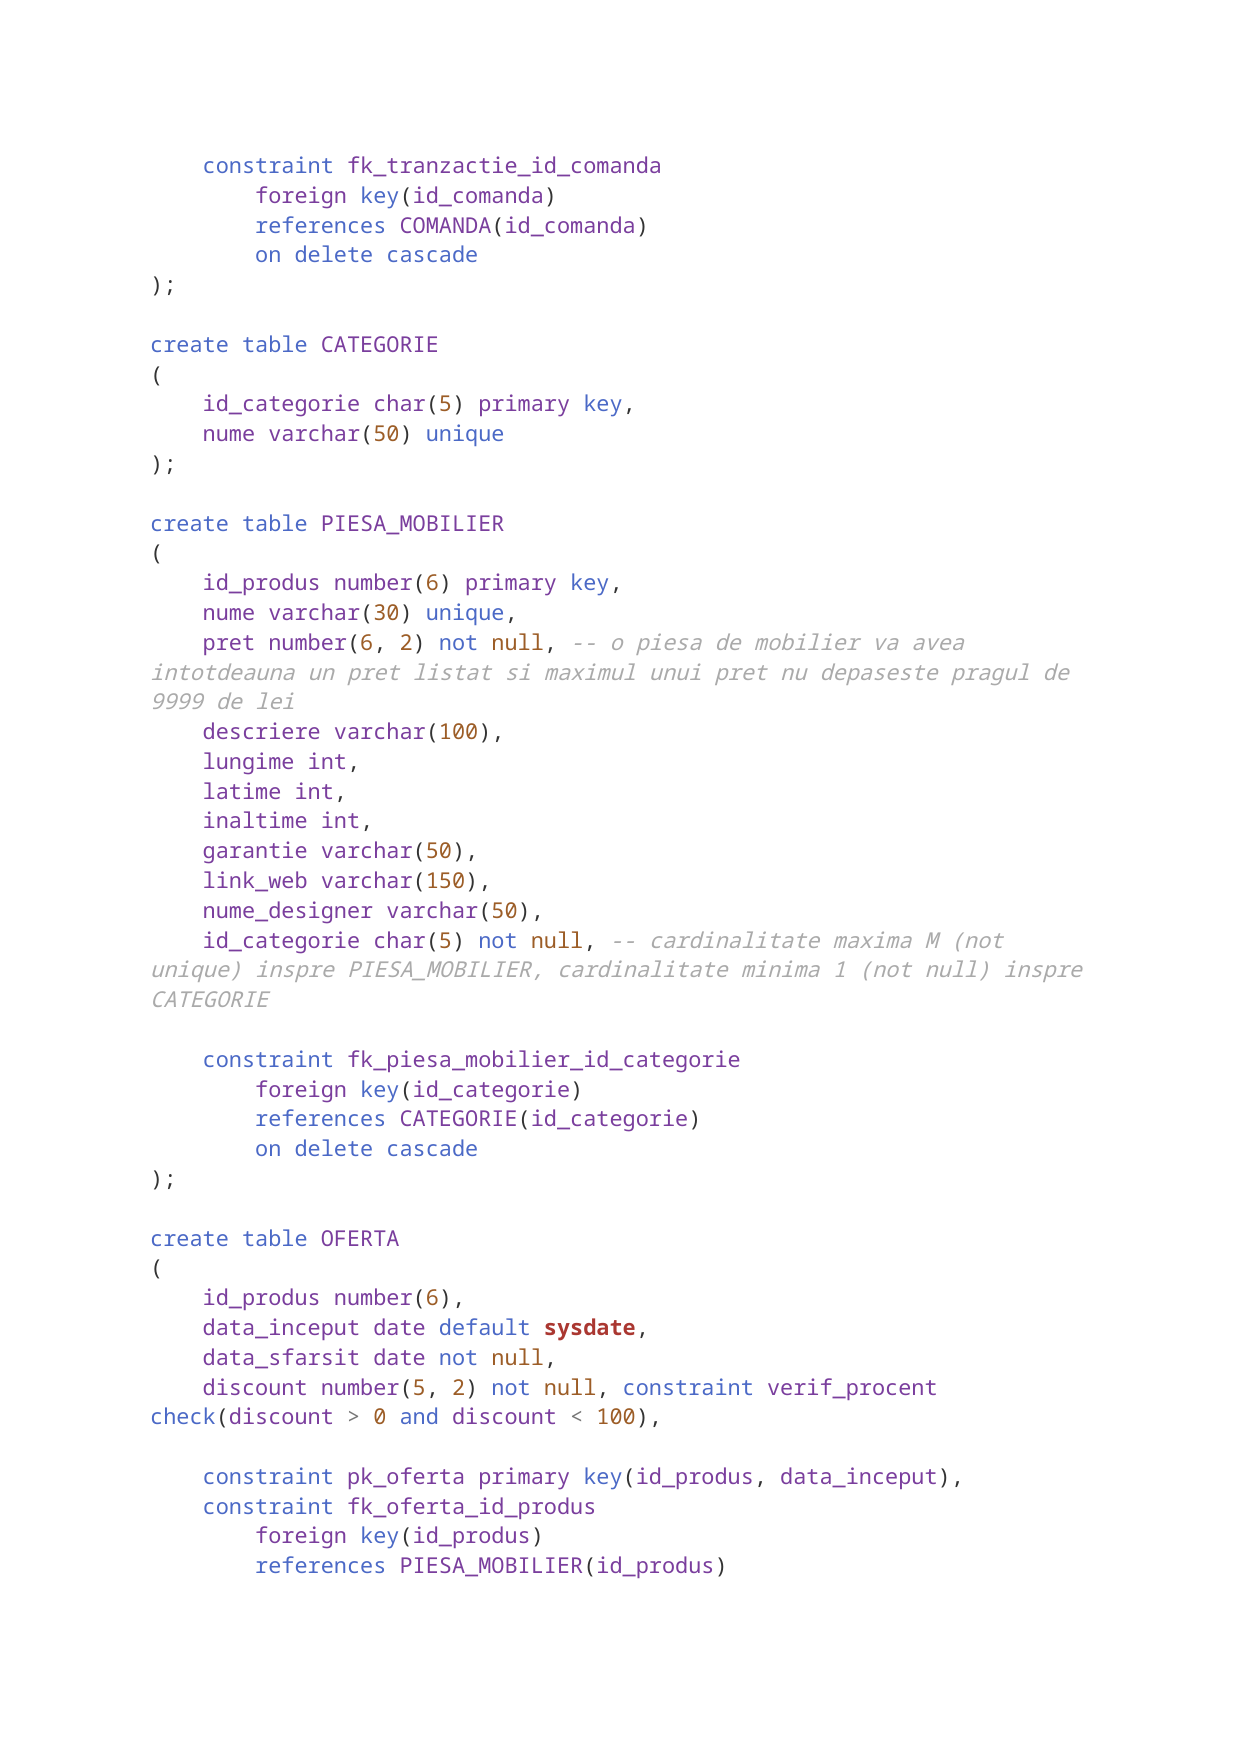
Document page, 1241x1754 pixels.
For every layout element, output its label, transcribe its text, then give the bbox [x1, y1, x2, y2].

text id_categorie char(5) primary key, [150, 388, 1090, 418]
text link_web varchar(150), [150, 865, 1090, 895]
text constraint fk_oferta_id_produs [150, 1491, 1090, 1520]
text discount number(5, 2) not null, constraint verif_procent check(discount > 0 and discount < 100), [150, 1371, 1090, 1431]
text constraint pk_oferta primary key(id_produs, data_inceput), [150, 1461, 1090, 1491]
text ); [150, 1163, 1090, 1193]
text constraint fk_tranzactie_id_comanda [150, 150, 1090, 180]
text foreign key(id_categorie) [150, 1073, 1090, 1103]
text inaltime int, [150, 805, 1090, 835]
text on delete cascade [150, 239, 1090, 269]
text foreign key(id_comanda) [150, 180, 1090, 209]
text ); [150, 269, 1090, 299]
text nume varchar(50) unique [150, 418, 1090, 448]
text id_produs number(6) primary key, [150, 567, 1090, 597]
text create table PIESA_MOBILIER [150, 507, 1090, 537]
text references CATEGORIE(id_categorie) [150, 1103, 1090, 1133]
text nume_designer varchar(50), [150, 895, 1090, 924]
text references PIESA_MOBILIER(id_produs) [150, 1550, 1090, 1580]
text create table CATEGORIE [150, 329, 1090, 358]
text foreign key(id_produs) [150, 1520, 1090, 1550]
text references COMANDA(id_comanda) [150, 209, 1090, 239]
text constraint fk_piesa_mobilier_id_categorie [150, 1044, 1090, 1073]
text id_categorie char(5) not null, -- cardinalitate maxima M (not unique) inspre PIESA_MOBILIER, cardinalitate minima 1 (not null) inspre CATEGORIE [150, 924, 1090, 1014]
text id_produs number(6), [150, 1282, 1090, 1312]
text ( [150, 1252, 1090, 1282]
text create table OFERTA [150, 1222, 1090, 1252]
text ( [150, 358, 1090, 388]
text data_sfarsit date not null, [150, 1342, 1090, 1371]
text pret number(6, 2) not null, -- o piesa de mobilier va avea intotdeauna un pret listat si maximul unui pret nu depaseste pragul de 9999 de lei [150, 627, 1090, 716]
text ); [150, 448, 1090, 478]
text lungime int, [150, 746, 1090, 776]
text descriere varchar(100), [150, 716, 1090, 746]
text latime int, [150, 776, 1090, 805]
text on delete cascade [150, 1133, 1090, 1163]
text nume varchar(30) unique, [150, 597, 1090, 627]
text data_inceput date default sysdate, [150, 1312, 1090, 1342]
text garantie varchar(50), [150, 835, 1090, 865]
text ( [150, 537, 1090, 567]
